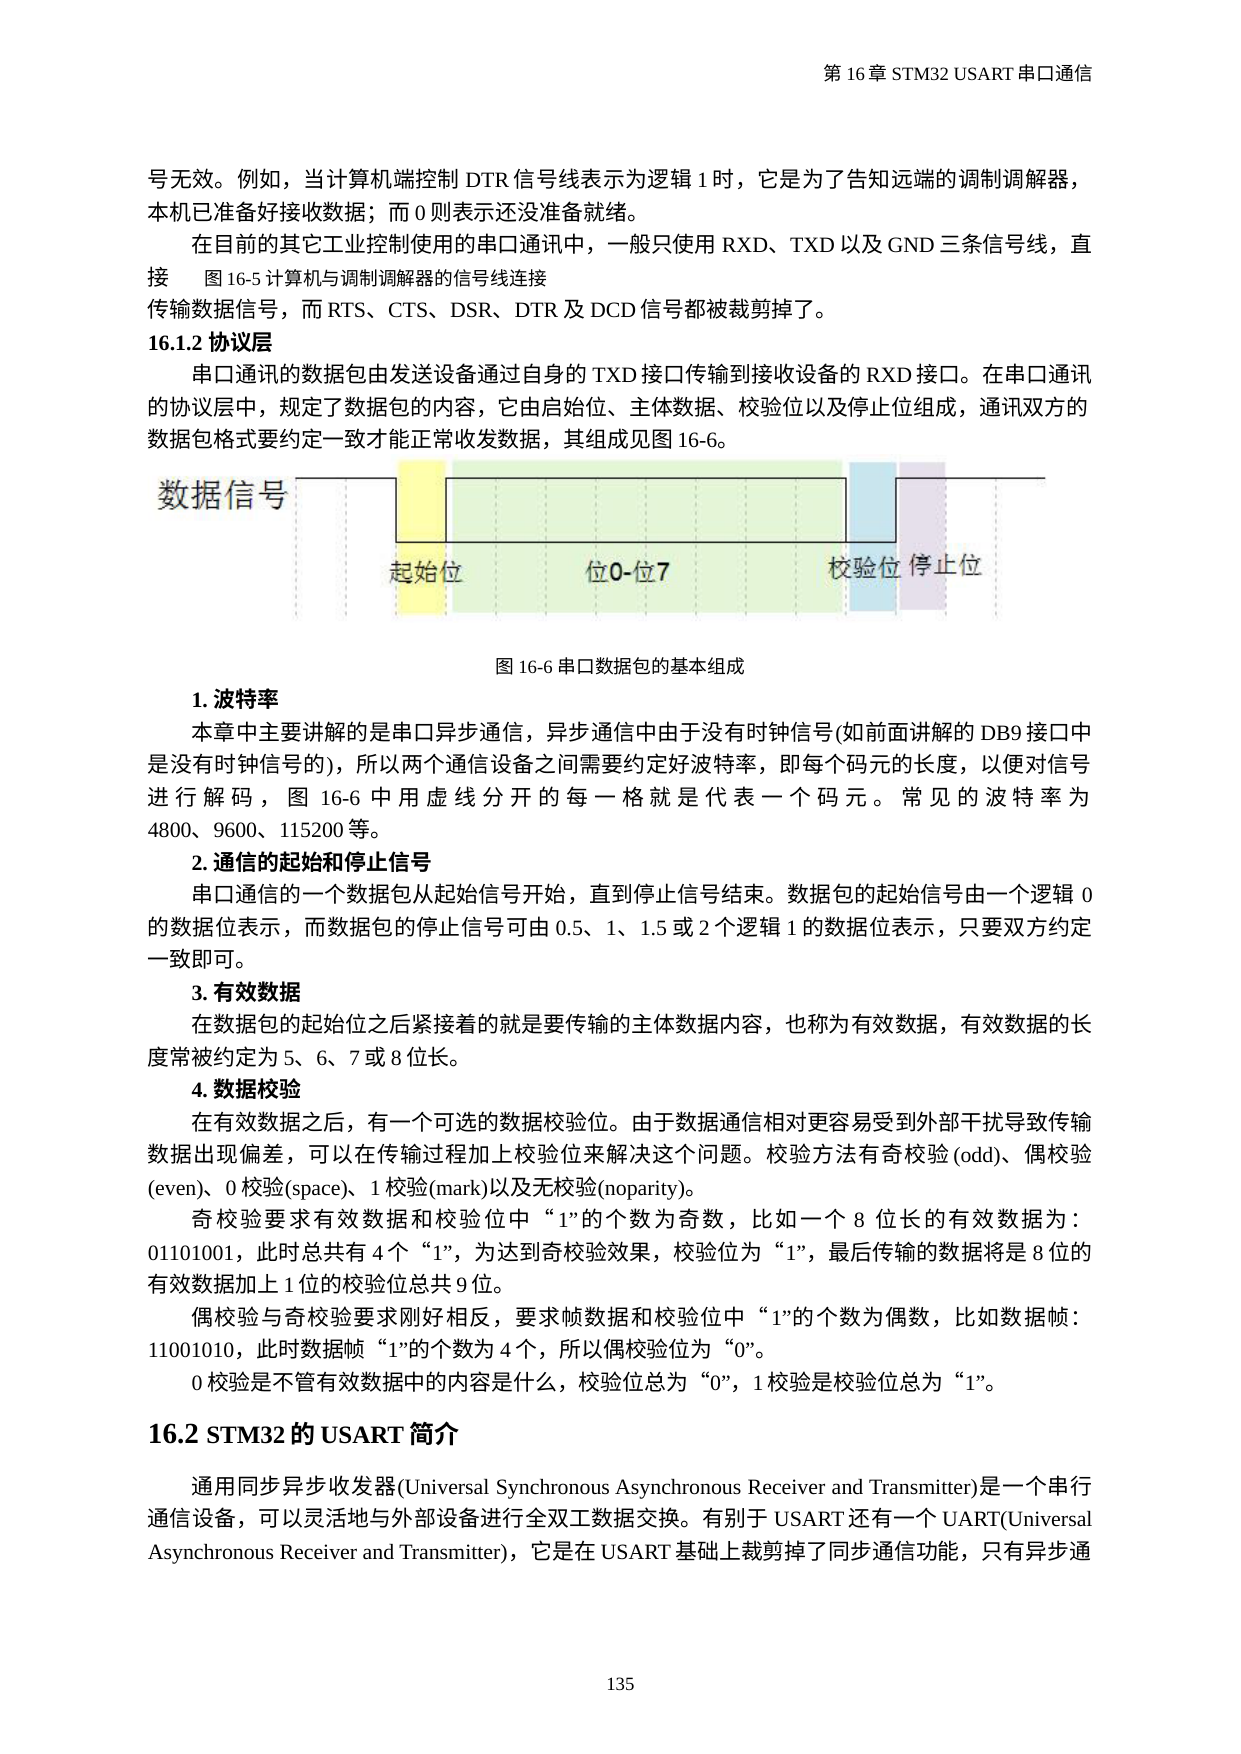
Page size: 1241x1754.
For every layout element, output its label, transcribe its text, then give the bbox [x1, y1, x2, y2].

text 串口通信的一个数据包从起始信号开始，直到停止信号结束。数据包的起始信号由一个逻辑0的数据位表示，而数据包的停止信号可由0.5、1、1.5或2个逻辑1的数据位表示，只要双方约定一致即可。 [148, 877, 1092, 974]
subtitle STM32的USART简介 [148, 1400, 1092, 1465]
list 波特率 [191, 682, 1092, 714]
text 串口通讯的数据包由发送设备通过自身的TXD接口传输到接收设备的RXD接口。在串口通讯的协议层中，规定了数据包的内容，它由启始位、主体数据、校验位以及停止位组成，通讯双方的数据包格式要约定一致才能正常收发数据，其组成见图16-6。 [148, 357, 1092, 454]
text 图16-6 串口数据包的基本组成 [148, 649, 1092, 682]
text 奇校验要求有效数据和校验位中“1”的个数为奇数，比如一个8 位长的有效数据为：01101001，此时总共有4个“1”，为达到奇校验效果，校验位为“1”，最后传输的数据将是8位的有效数据加上1位的校验位总共9位。 [148, 1202, 1092, 1299]
list 有效数据 [191, 974, 1092, 1007]
text 偶校验与奇校验要求刚好相反，要求帧数据和校验位中“1”的个数为偶数，比如数据帧：11001010，此时数据帧“1”的个数为4个，所以偶校验位为“0”。 [148, 1299, 1092, 1364]
text 在有效数据之后，有一个可选的数据校验位。由于数据通信相对更容易受到外部干扰导致传输数据出现偏差，可以在传输过程加上校验位来解决这个问题。校验方法有奇校验(odd)、偶校验(even)、0校验(space)、1校验(mark)以及无校验(noparity)。 [148, 1104, 1092, 1202]
list 数据校验 [191, 1072, 1092, 1104]
text 在数据包的起始位之后紧接着的就是要传输的主体数据内容，也称为有效数据，有效数据的长度常被约定为5、6、7或8位长。 [148, 1007, 1092, 1072]
subtitle 协议层 [148, 324, 1092, 357]
text 本章中主要讲解的是串口异步通信，异步通信中由于没有时钟信号(如前面讲解的DB9接口中是没有时钟信号的)，所以两个通信设备之间需要约定好波特率，即每个码元的长度，以便对信号进行解码，图16-6中用虚线分开的每一格就是代表一个码元。常见的波特率为4800、9600、115200等。 [148, 714, 1092, 844]
text 串口线中的RTS、CTS、DSR、DTR及DCD信号，使用逻辑1表示信号有效，逻辑0表示信号无效。例如，当计算机端控制DTR信号线表示为逻辑1时，它是为了告知远端的调制调解器，本机已准备好接收数据；而0则表示还没准备就绪。 [148, 162, 1092, 227]
text 传输数据信号，而RTS、CTS、DSR、DTR 及DCD信号都被裁剪掉了。 [148, 292, 1092, 324]
list 通信的起始和停止信号 [191, 844, 1092, 877]
text 0校验是不管有效数据中的内容是什么，校验位总为“0”，1校验是校验位总为“1”。 [148, 1364, 1092, 1397]
text 在目前的其它工业控制使用的串口通讯中，一般只使用RXD、TXD以及GND三条信号线，直接 图16-5 计算机与调制调解器的信号线连接 [148, 227, 1092, 292]
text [148, 1468, 1092, 1566]
